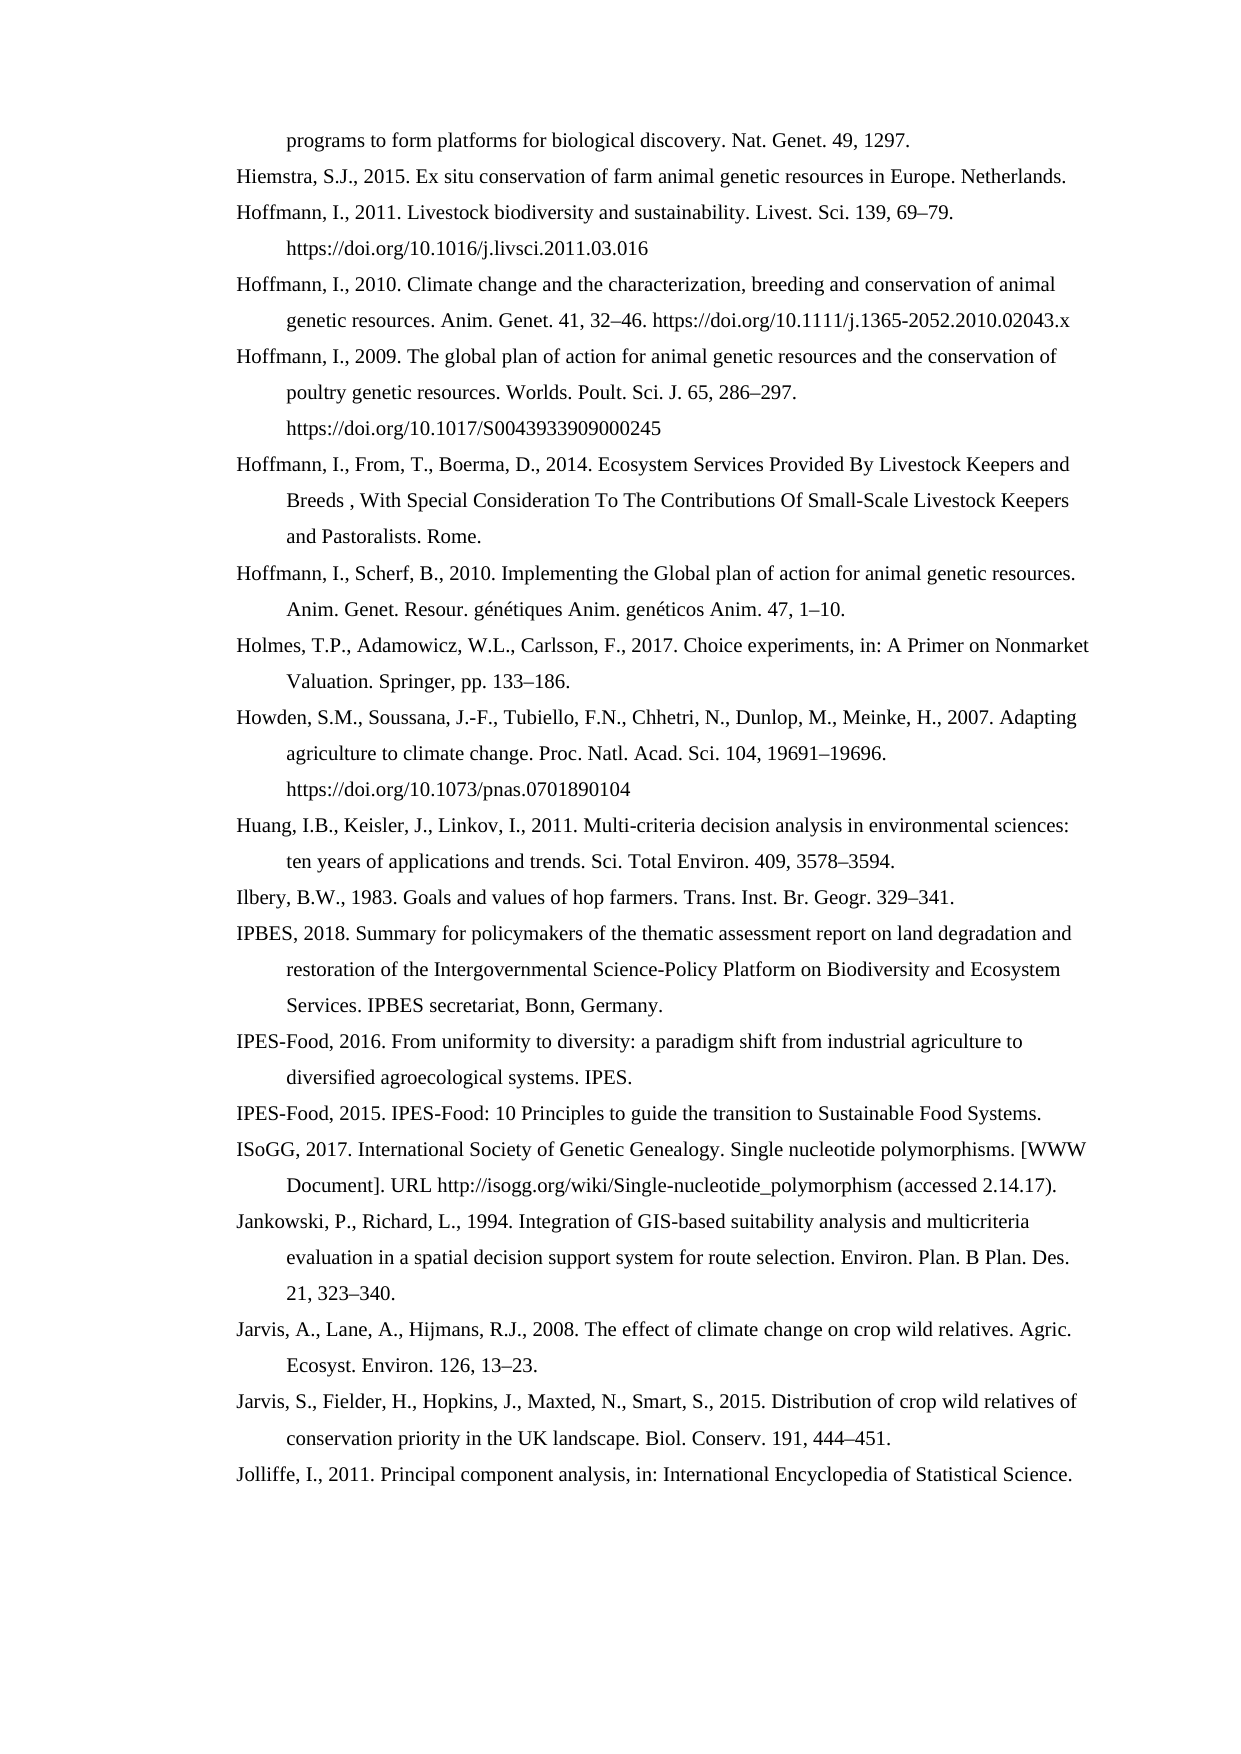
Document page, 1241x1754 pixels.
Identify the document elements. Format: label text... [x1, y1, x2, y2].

text Hoffmann, I., Scherf, B., 2010. Implementing the Global plan of action for animal genetic resources. Anim. Genet. Resour. génétiques Anim. genéticos Anim. 47, 1–10. [236, 561, 1092, 621]
text Hoffmann, I., 2010. Climate change and the characterization, breeding and conservation of animal genetic resources. Anim. Genet. 41, 32–46. https://doi.org/10.1111/j.1365-2052.2010.02043.x [236, 272, 1092, 332]
text Hiemstra, S.J., 2015. Ex situ conservation of farm animal genetic resources in Europe. Netherlands. [236, 164, 1092, 188]
text Huang, I.B., Keisler, J., Linkov, I., 2011. Multi-criteria decision analysis in environmental sciences: ten years of applications and trends. Sci. Total Environ. 409, 3578–3594. [236, 813, 1092, 873]
text Jarvis, S., Fielder, H., Hopkins, J., Maxted, N., Smart, S., 2015. Distribution of crop wild relatives of conservation priority in the UK landscape. Biol. Conserv. 191, 444–451. [236, 1389, 1092, 1449]
text IPES-Food, 2015. IPES-Food: 10 Principles to guide the transition to Sustainable Food Systems. [236, 1101, 1092, 1125]
text Hoffmann, I., 2011. Livestock biodiversity and sustainability. Livest. Sci. 139, 69–79. https://doi.org/10.1016/j.livsci.2011.03.016 [236, 200, 1092, 260]
text Hoffmann, I., From, T., Boerma, D., 2014. Ecosystem Services Provided By Livestock Keepers and Breeds , With Special Consideration To The Contributions Of Small-Scale Livestock Keepers and Pastoralists. Rome. [236, 452, 1092, 548]
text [236, 1462, 1092, 1486]
text IPBES, 2018. Summary for policymakers of the thematic assessment report on land degradation and restoration of the Intergovernmental Science-Policy Platform on Biodiversity and Ecosystem Services. IPBES secretariat, Bonn, Germany. [236, 921, 1092, 1017]
text Jankowski, P., Richard, L., 1994. Integration of GIS-based suitability analysis and multicriteria evaluation in a spatial decision support system for route selection. Environ. Plan. B Plan. Des. 21, 323–340. [236, 1209, 1092, 1305]
text Howden, S.M., Soussana, J.-F., Tubiello, F.N., Chhetri, N., Dunlop, M., Meinke, H., 2007. Adapting agriculture to climate change. Proc. Natl. Acad. Sci. 104, 19691–19696. https://doi.org/10.1073/pnas.0701890104 [236, 705, 1092, 801]
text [236, 128, 1092, 152]
text IPES-Food, 2016. From uniformity to diversity: a paradigm shift from industrial agriculture to diversified agroecological systems. IPES. [236, 1029, 1092, 1089]
text ISoGG, 2017. International Society of Genetic Genealogy. Single nucleotide polymorphisms. [WWW Document]. URL http://isogg.org/wiki/Single-nucleotide_polymorphism (accessed 2.14.17). [236, 1137, 1092, 1197]
text Jarvis, A., Lane, A., Hijmans, R.J., 2008. The effect of climate change on crop wild relatives. Agric. Ecosyst. Environ. 126, 13–23. [236, 1317, 1092, 1377]
text Hoffmann, I., 2009. The global plan of action for animal genetic resources and the conservation of poultry genetic resources. Worlds. Poult. Sci. J. 65, 286–297. https://doi.org/10.1017/S0043933909000245 [236, 344, 1092, 440]
text Holmes, T.P., Adamowicz, W.L., Carlsson, F., 2017. Choice experiments, in: A Primer on Nonmarket Valuation. Springer, pp. 133–186. [236, 633, 1092, 693]
text Ilbery, B.W., 1983. Goals and values of hop farmers. Trans. Inst. Br. Geogr. 329–341. [236, 885, 1092, 909]
